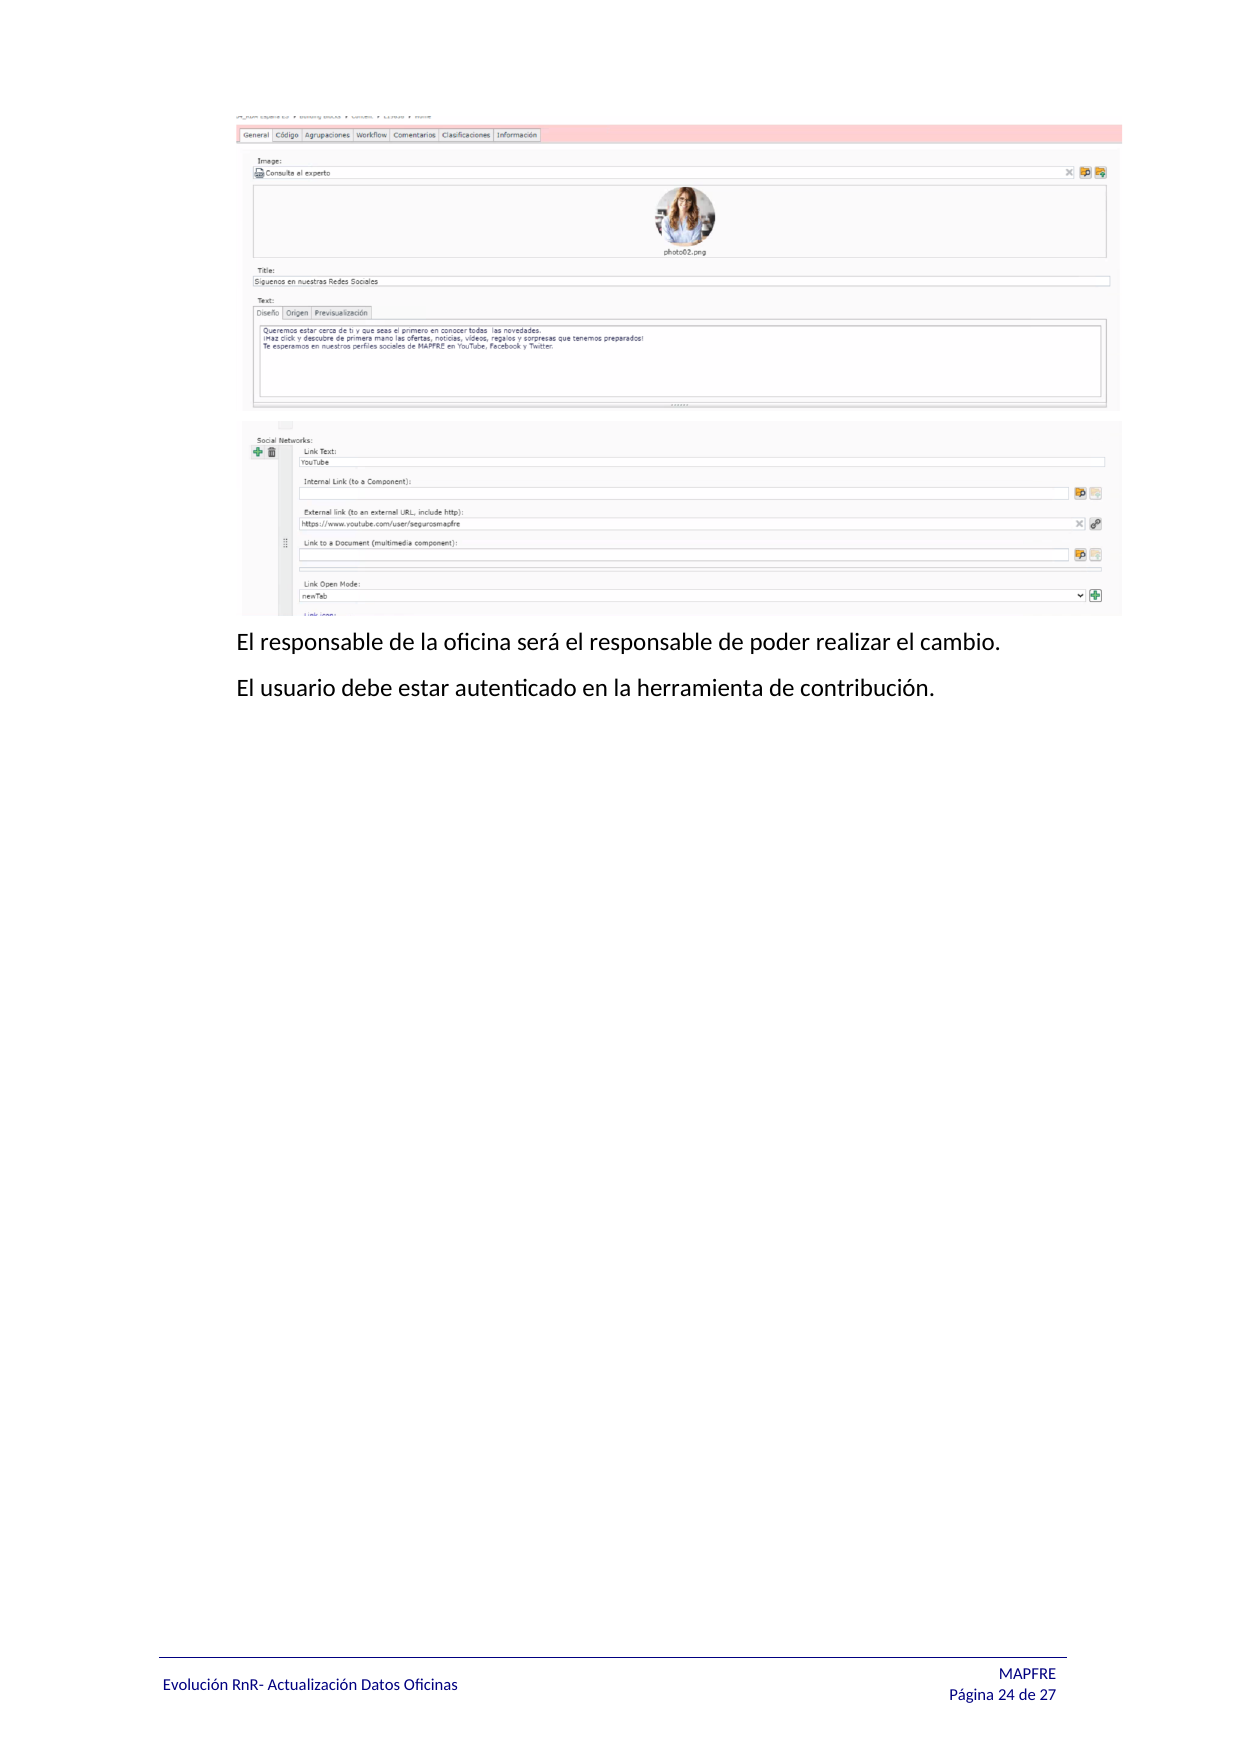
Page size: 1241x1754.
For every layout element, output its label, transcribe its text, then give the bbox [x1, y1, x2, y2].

text El usuario debe estar autenticado en la herramienta de contribución. [236, 672, 1063, 702]
text El responsable de la oficina será el responsable de poder realizar el cambio. [236, 626, 1063, 657]
